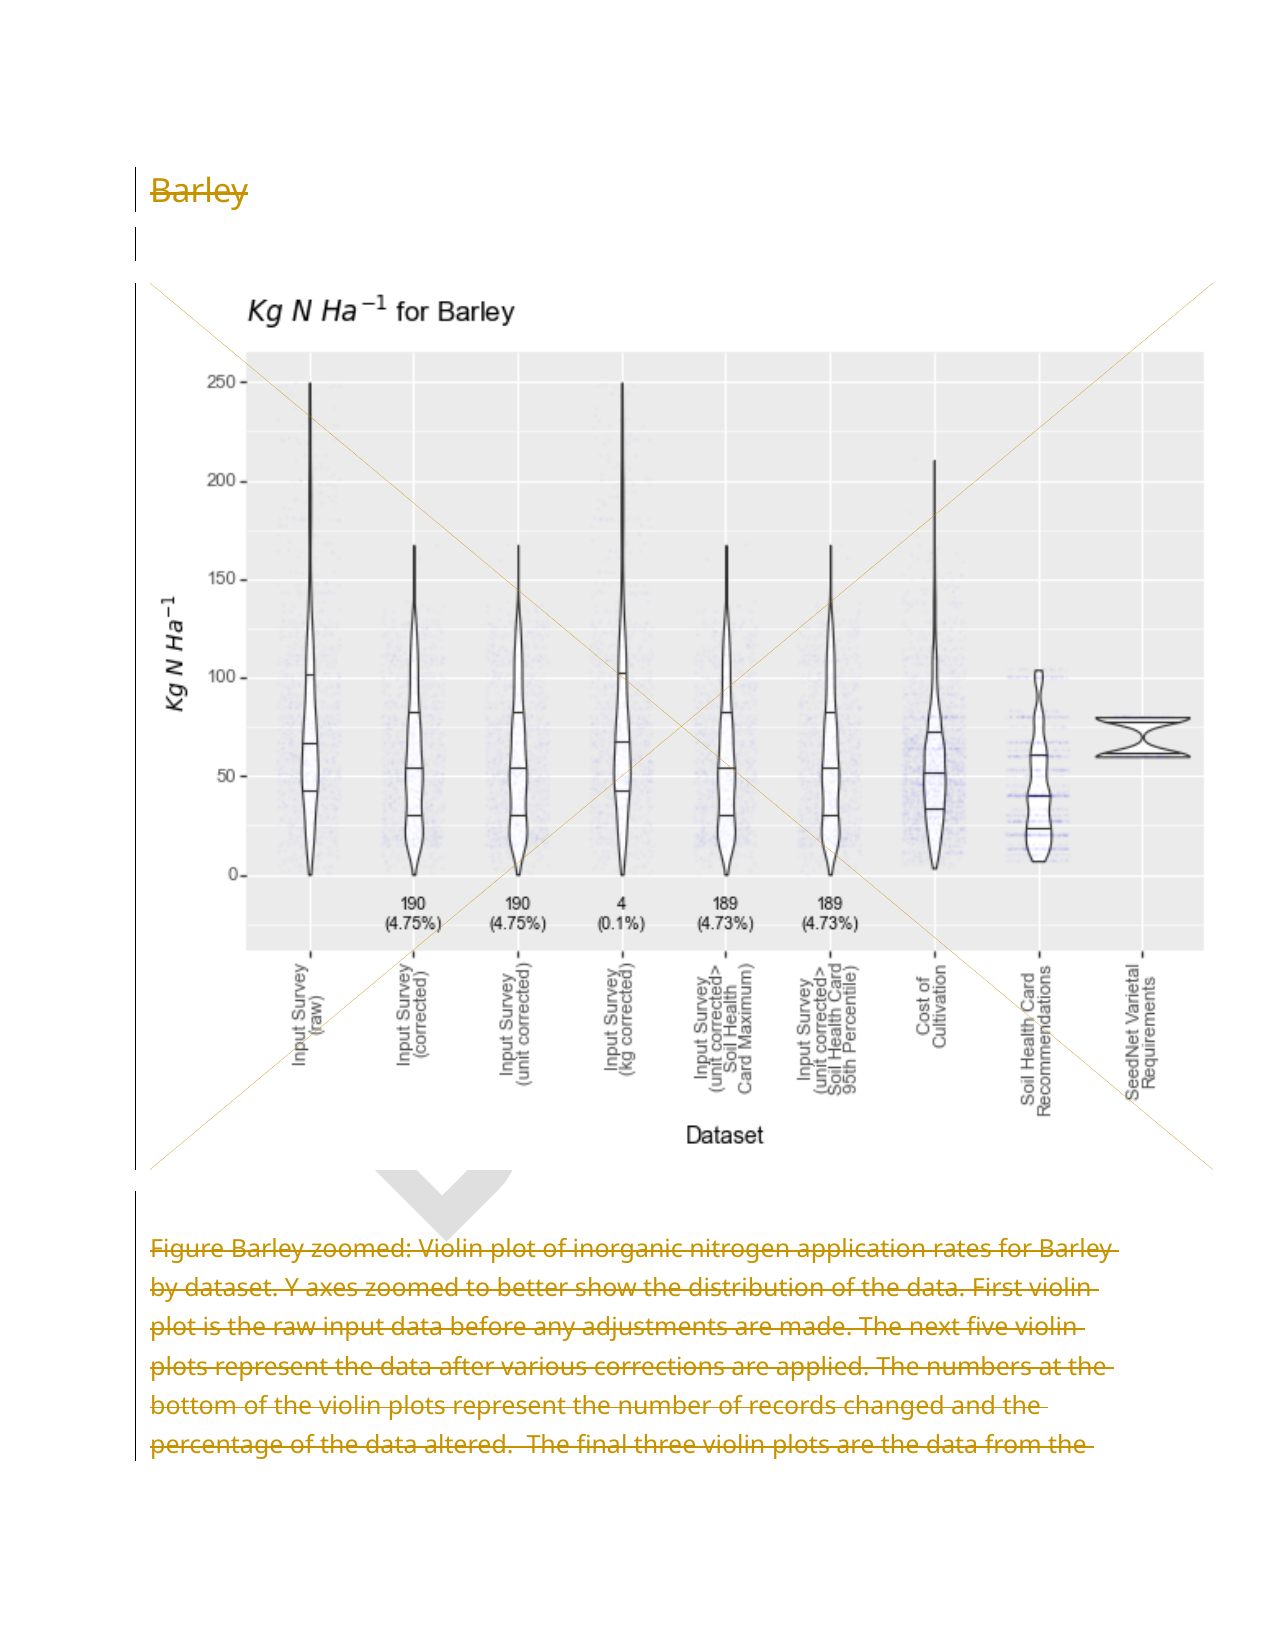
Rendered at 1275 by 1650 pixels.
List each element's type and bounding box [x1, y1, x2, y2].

picture [152, 283, 1211, 725]
picture [151, 727, 1212, 1170]
picture [150, 284, 680, 1168]
picture [683, 284, 1213, 1168]
